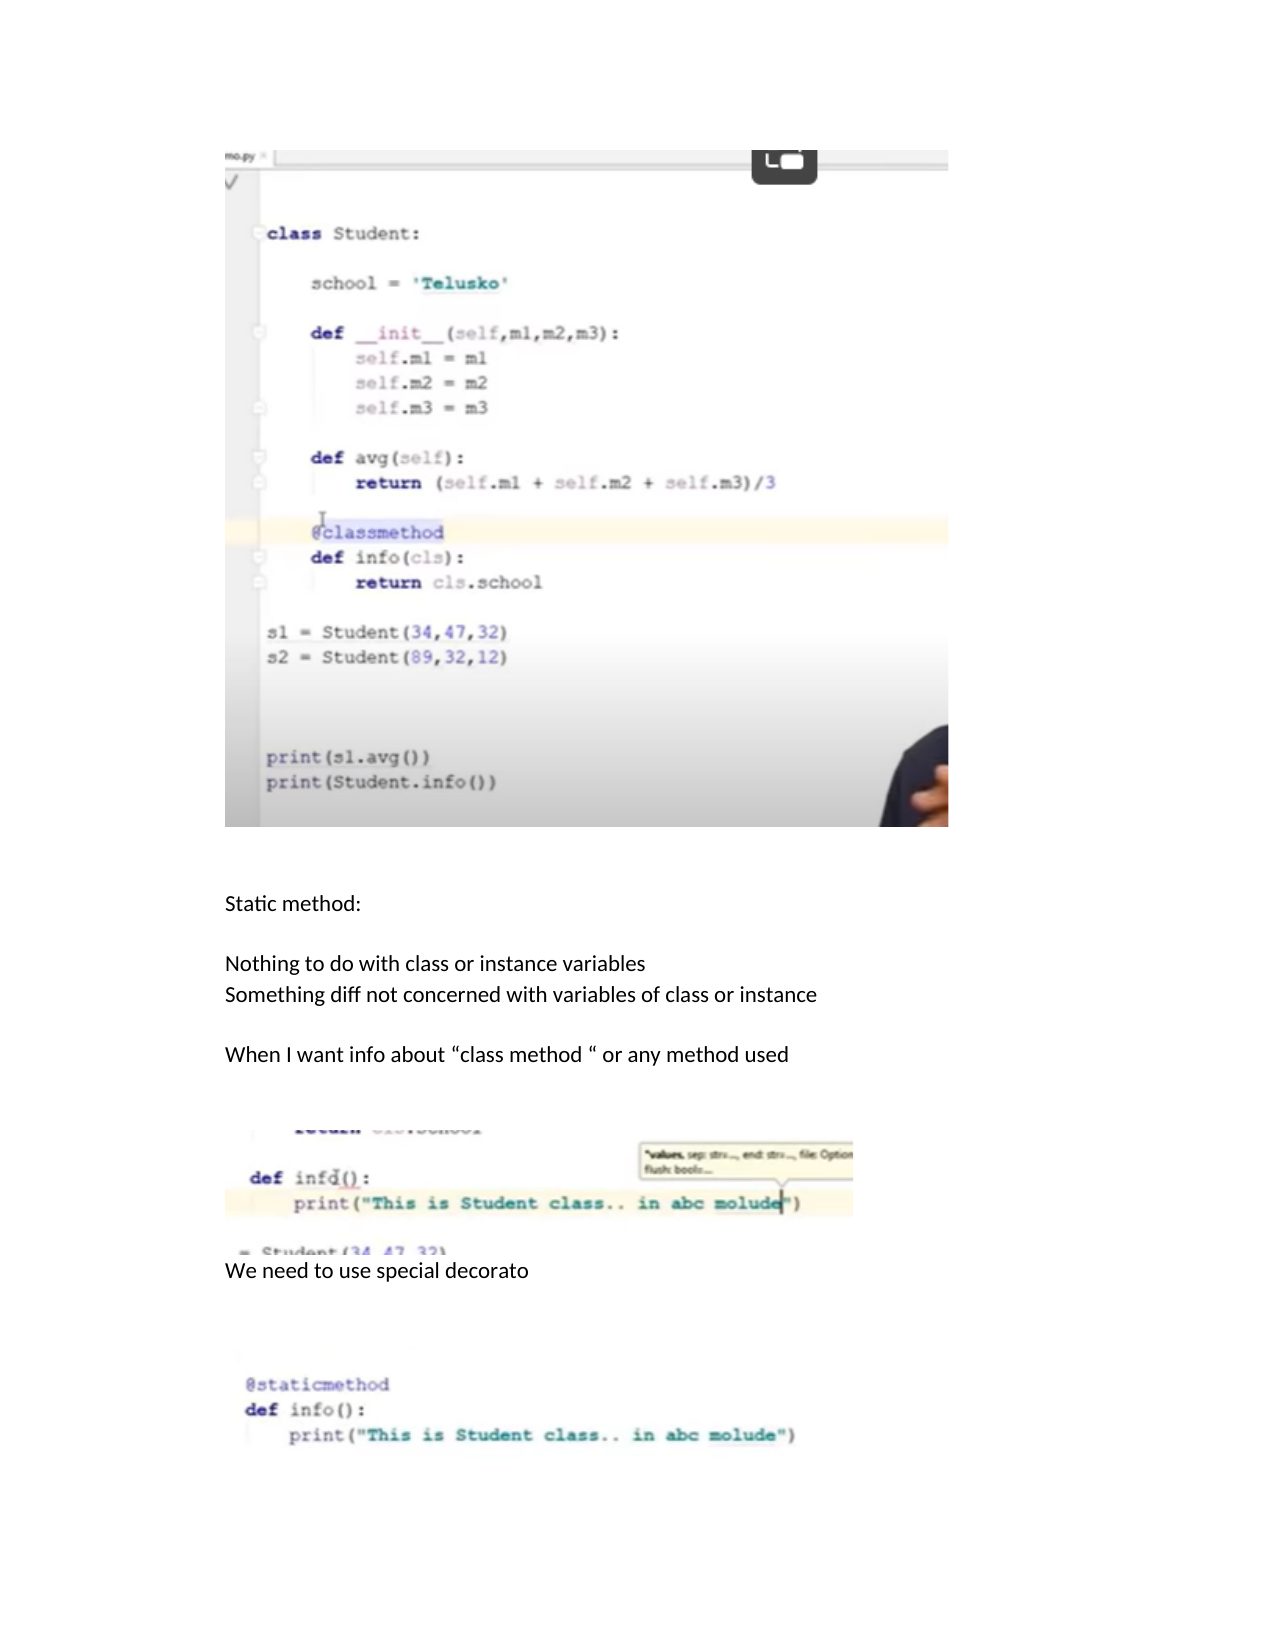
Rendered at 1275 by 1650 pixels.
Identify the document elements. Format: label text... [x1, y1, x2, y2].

list Static method: [225, 889, 1125, 917]
list Something diff not concerned with variables of class or instance [225, 980, 1125, 1008]
picture [225, 1347, 822, 1468]
list When I want info about “class method “ or any method used [225, 1040, 1125, 1068]
picture [225, 150, 949, 827]
list Nothing to do with class or instance variables [225, 949, 1125, 978]
list We need to use special decorato [225, 1256, 1125, 1284]
picture [225, 1130, 854, 1255]
